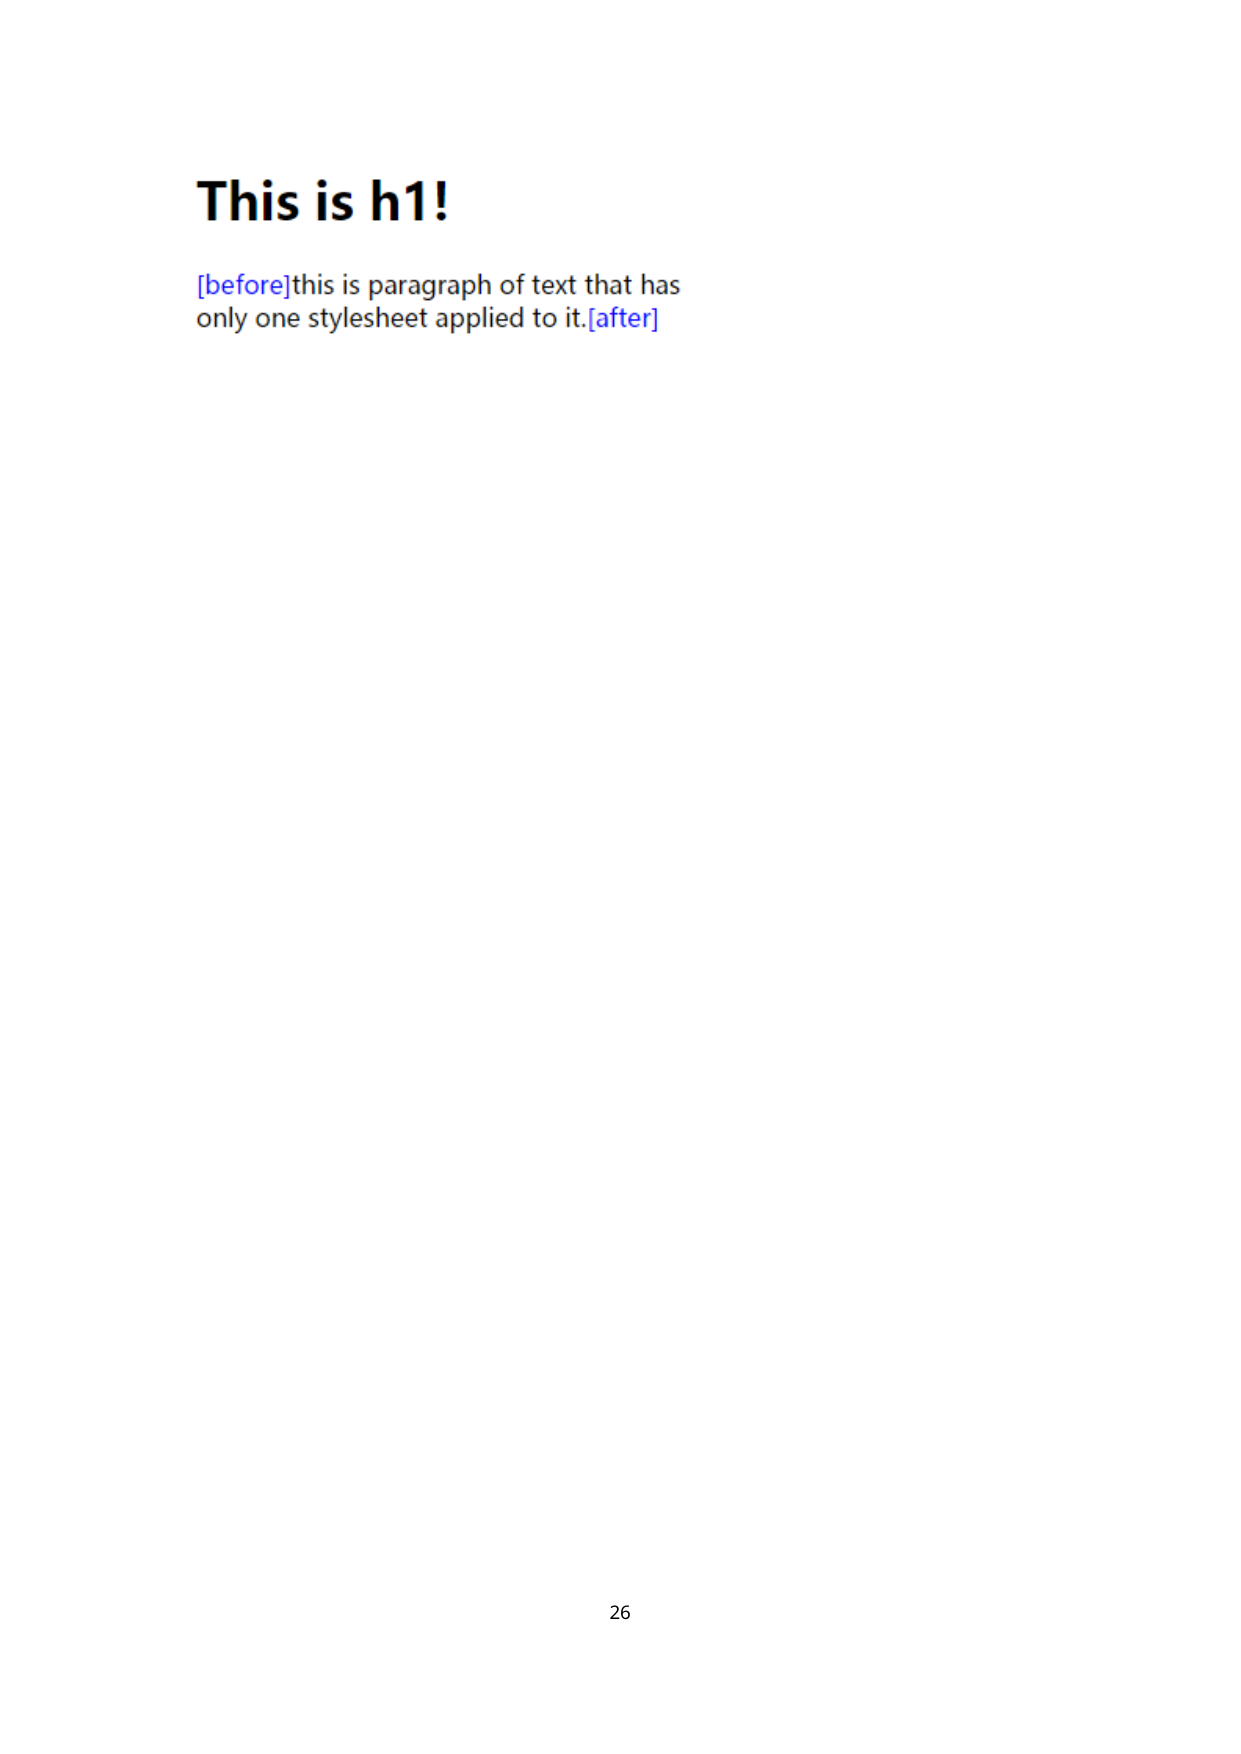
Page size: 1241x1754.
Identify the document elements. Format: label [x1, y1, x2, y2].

picture [187, 161, 729, 354]
